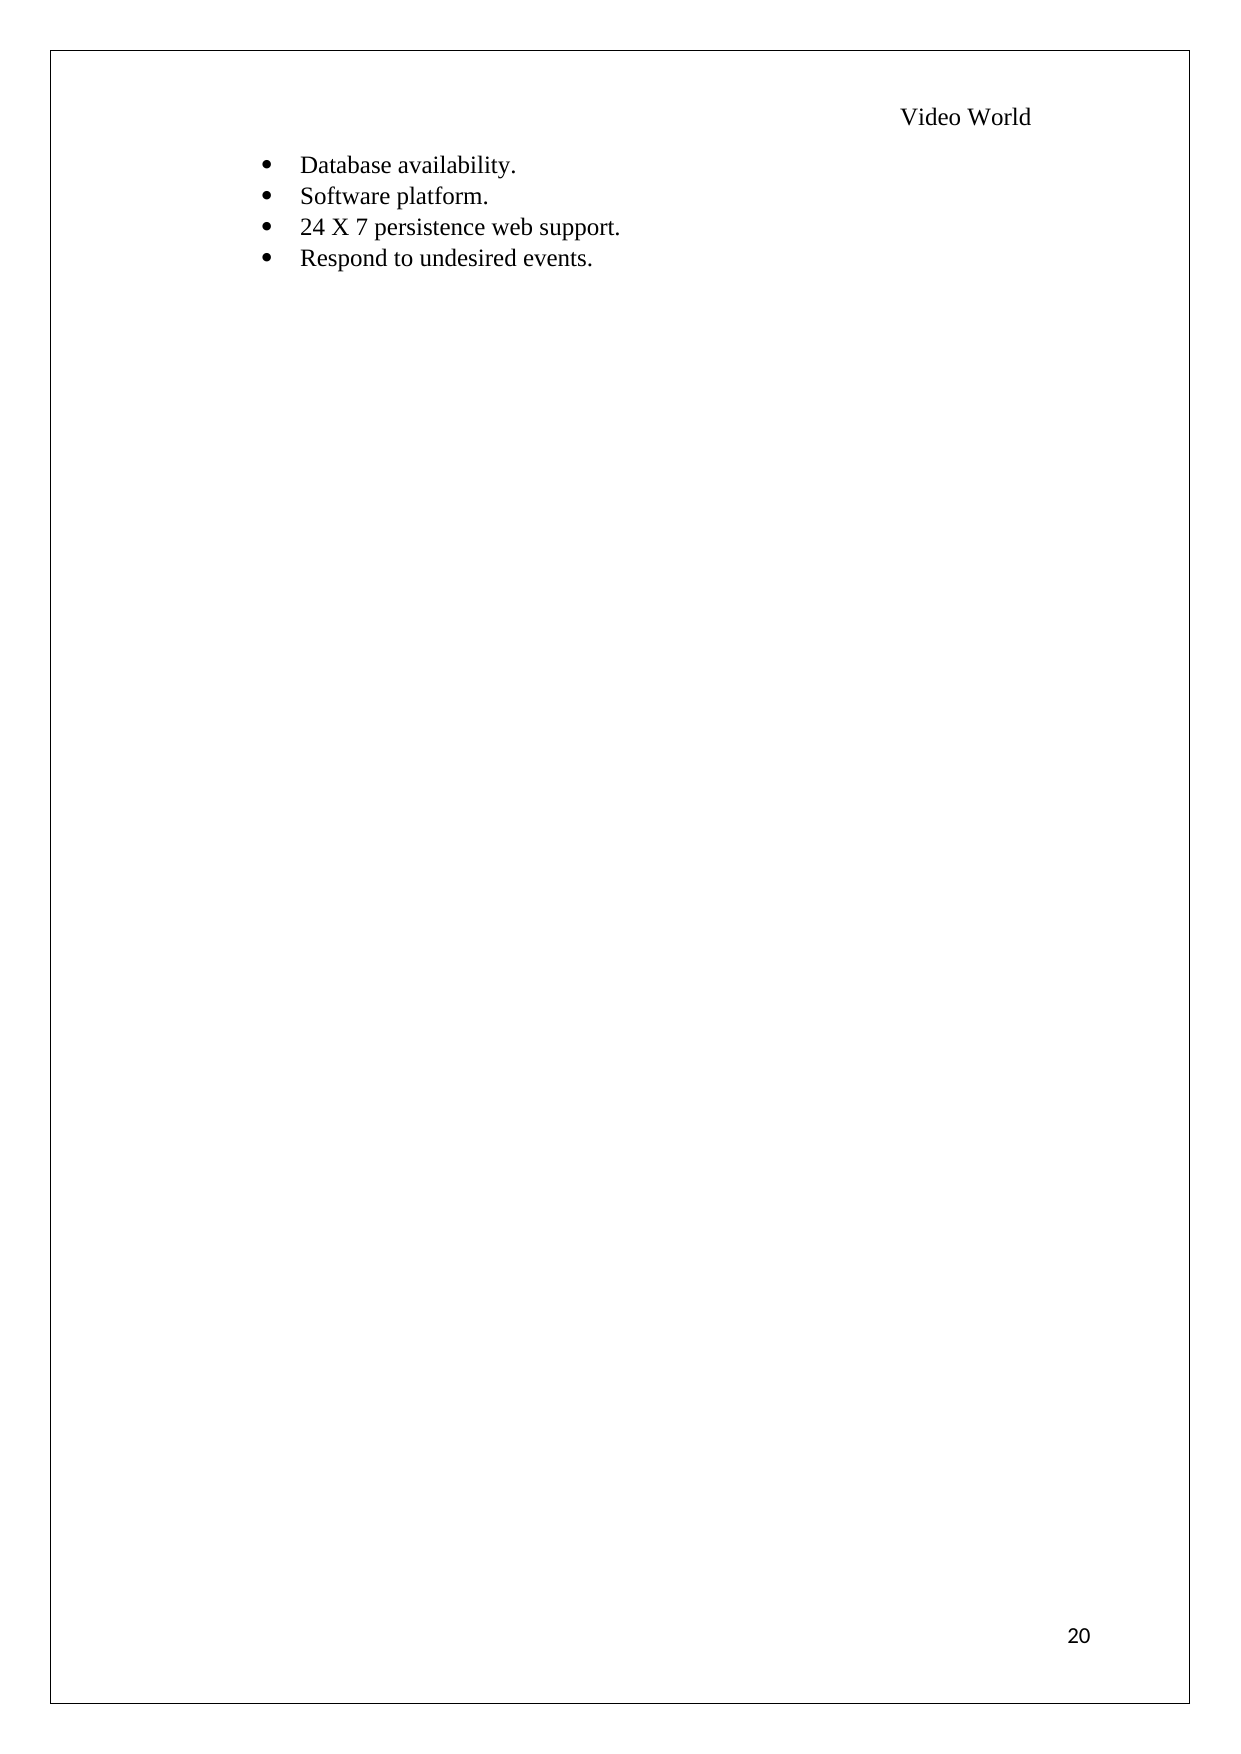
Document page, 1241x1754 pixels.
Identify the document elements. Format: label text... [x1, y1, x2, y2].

list 24 X 7 persistence web support. [262, 212, 1090, 241]
list Database availability. [262, 150, 1090, 179]
list Respond to undesired events. [262, 243, 1090, 272]
list Software platform. [262, 181, 1090, 210]
